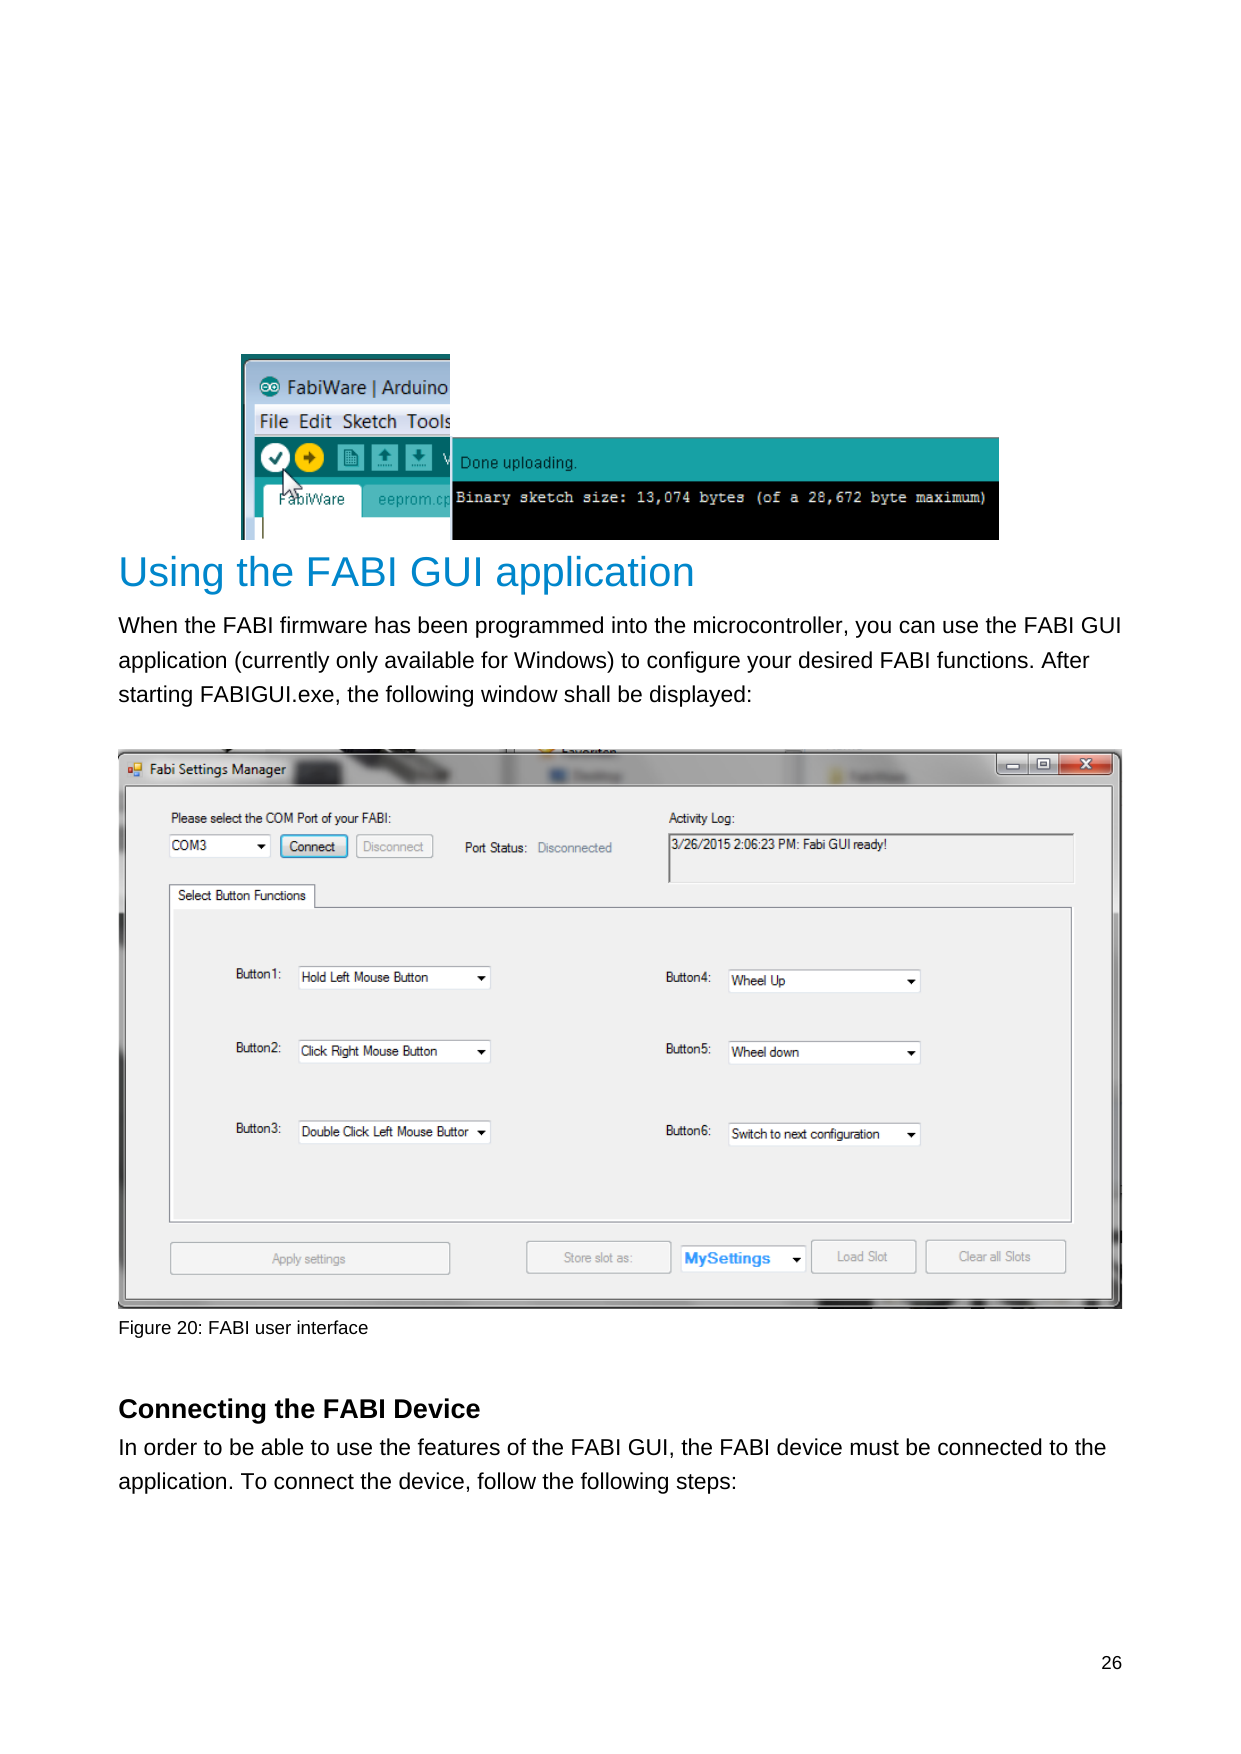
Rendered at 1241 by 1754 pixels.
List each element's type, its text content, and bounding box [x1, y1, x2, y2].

text When the FABI firmware has been programmed into the microcontroller, you can use the FABI GUI application (currently only available for Windows) to configure your desired FABI functions. After starting FABIGUI.exe, the following window shall be displayed: [118, 612, 1122, 707]
text Figure 20: FABI user interface [118, 1317, 1122, 1338]
picture [241, 354, 999, 540]
subtitle Connecting the FABI Device [118, 1393, 1122, 1424]
text In order to be able to use the features of the FABI GUI, the FABI device must be connected to the application. To connect the device, follow the following steps: [118, 1434, 1122, 1494]
subtitle Using the FABI GUI application [118, 547, 1122, 595]
